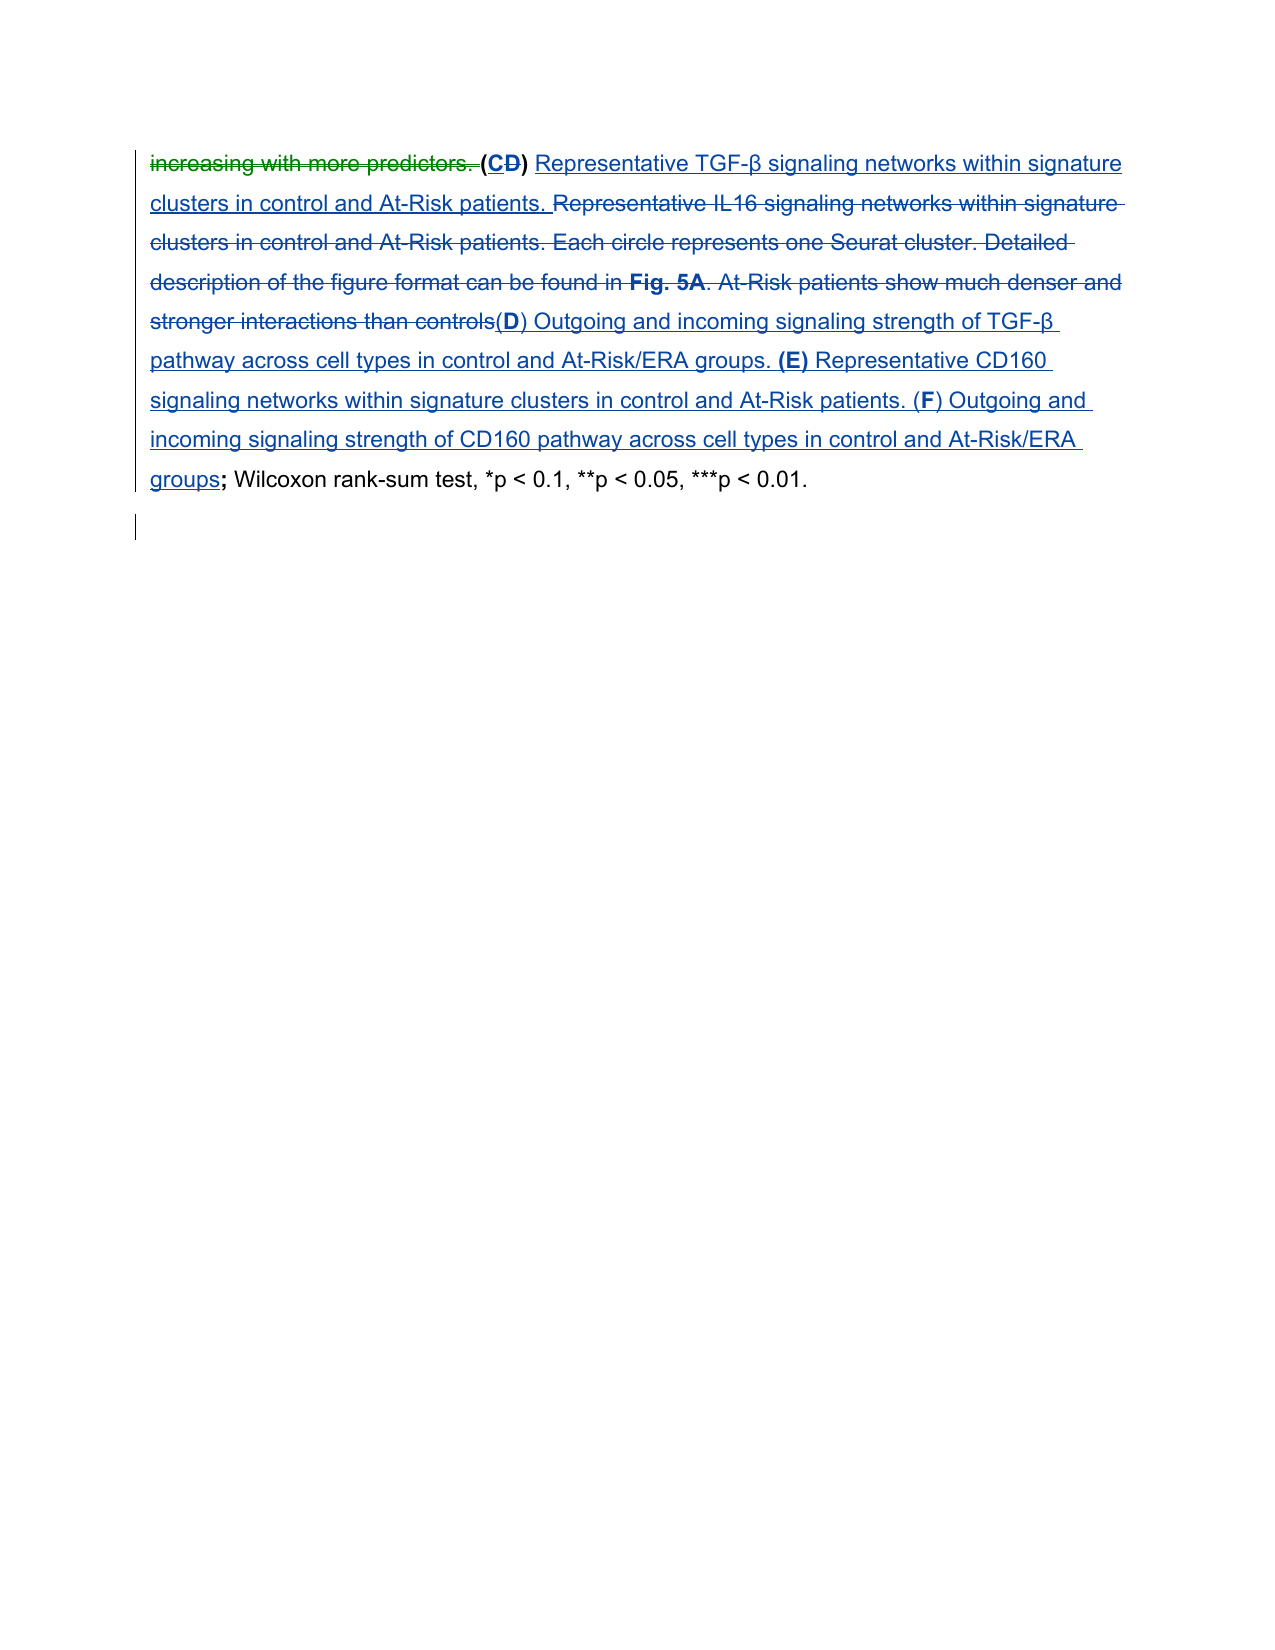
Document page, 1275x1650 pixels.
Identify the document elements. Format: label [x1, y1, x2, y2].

subtitle [150, 150, 1125, 492]
